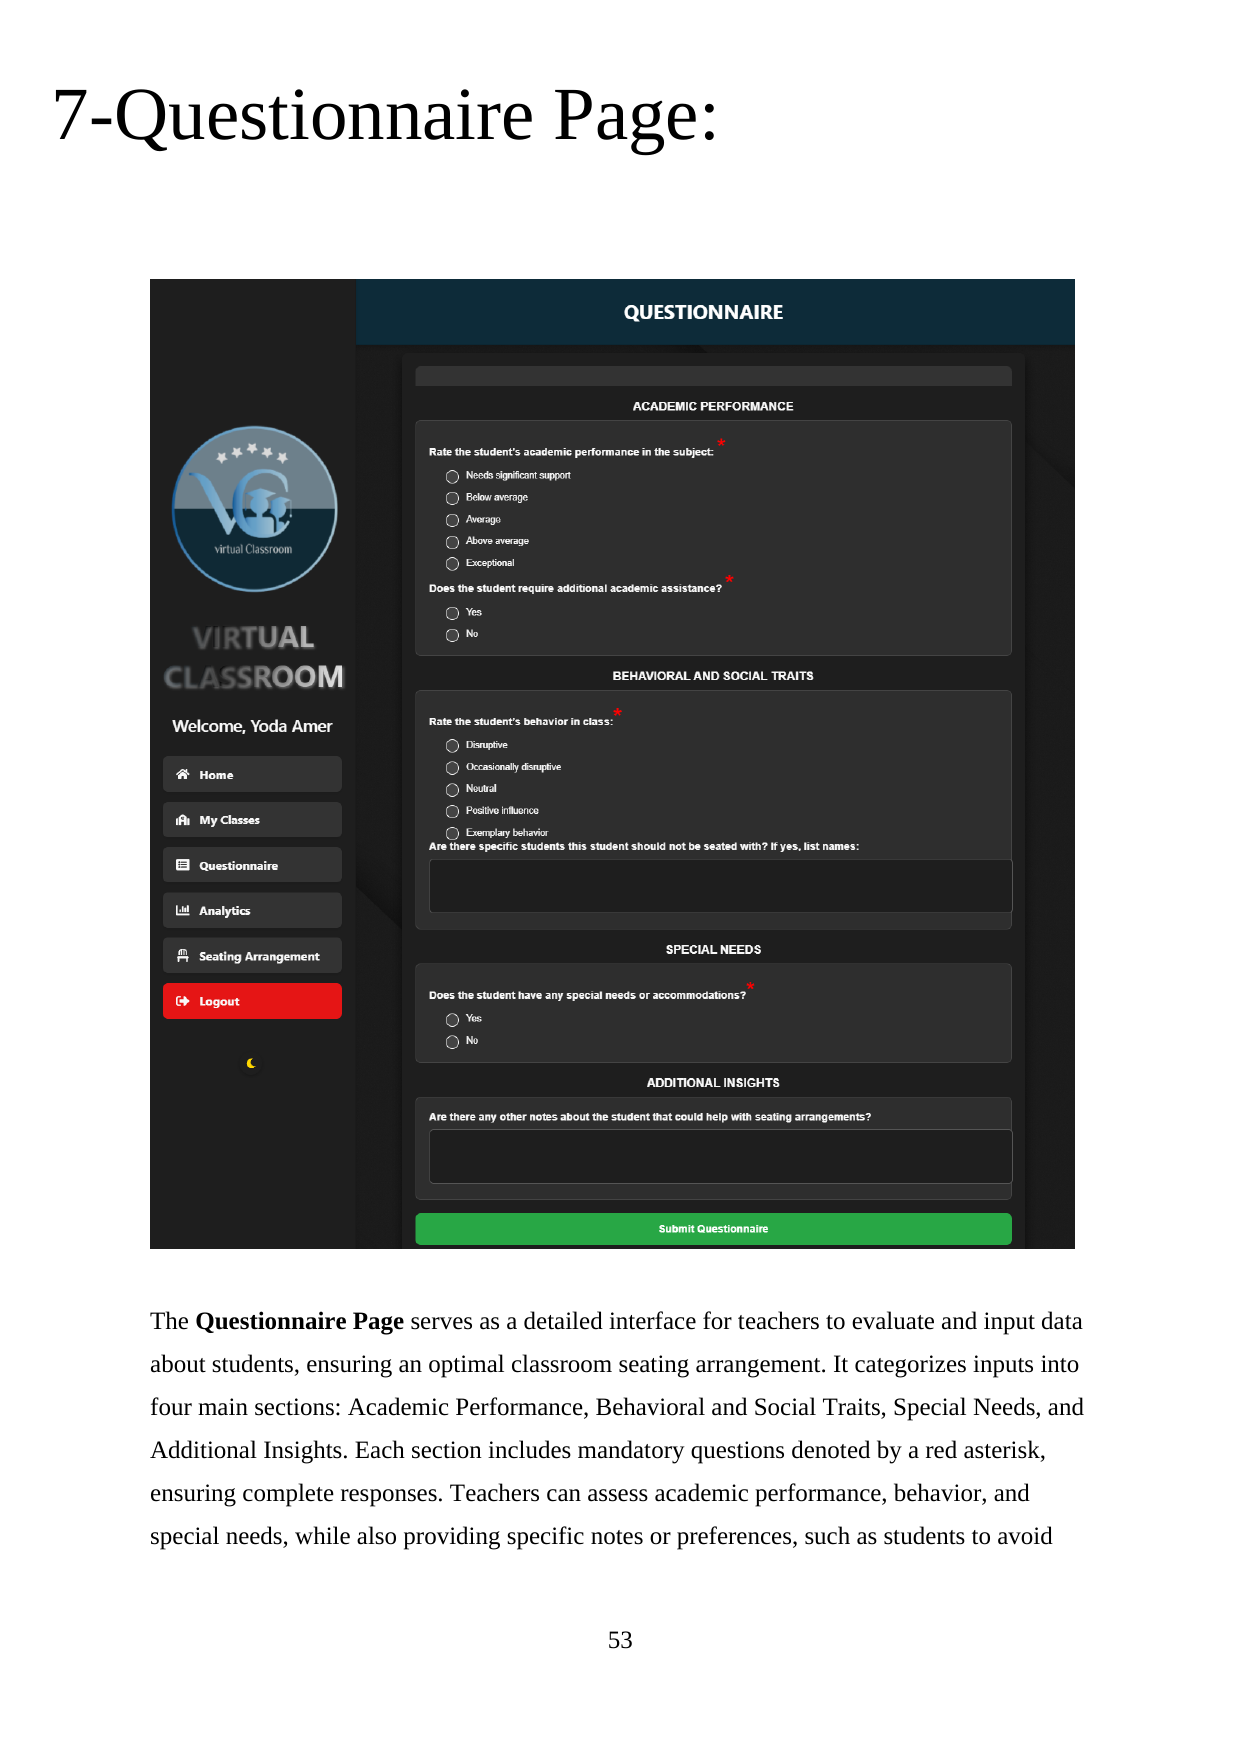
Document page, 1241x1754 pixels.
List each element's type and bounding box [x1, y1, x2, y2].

text [150, 1306, 1090, 1550]
picture [150, 279, 1075, 1249]
